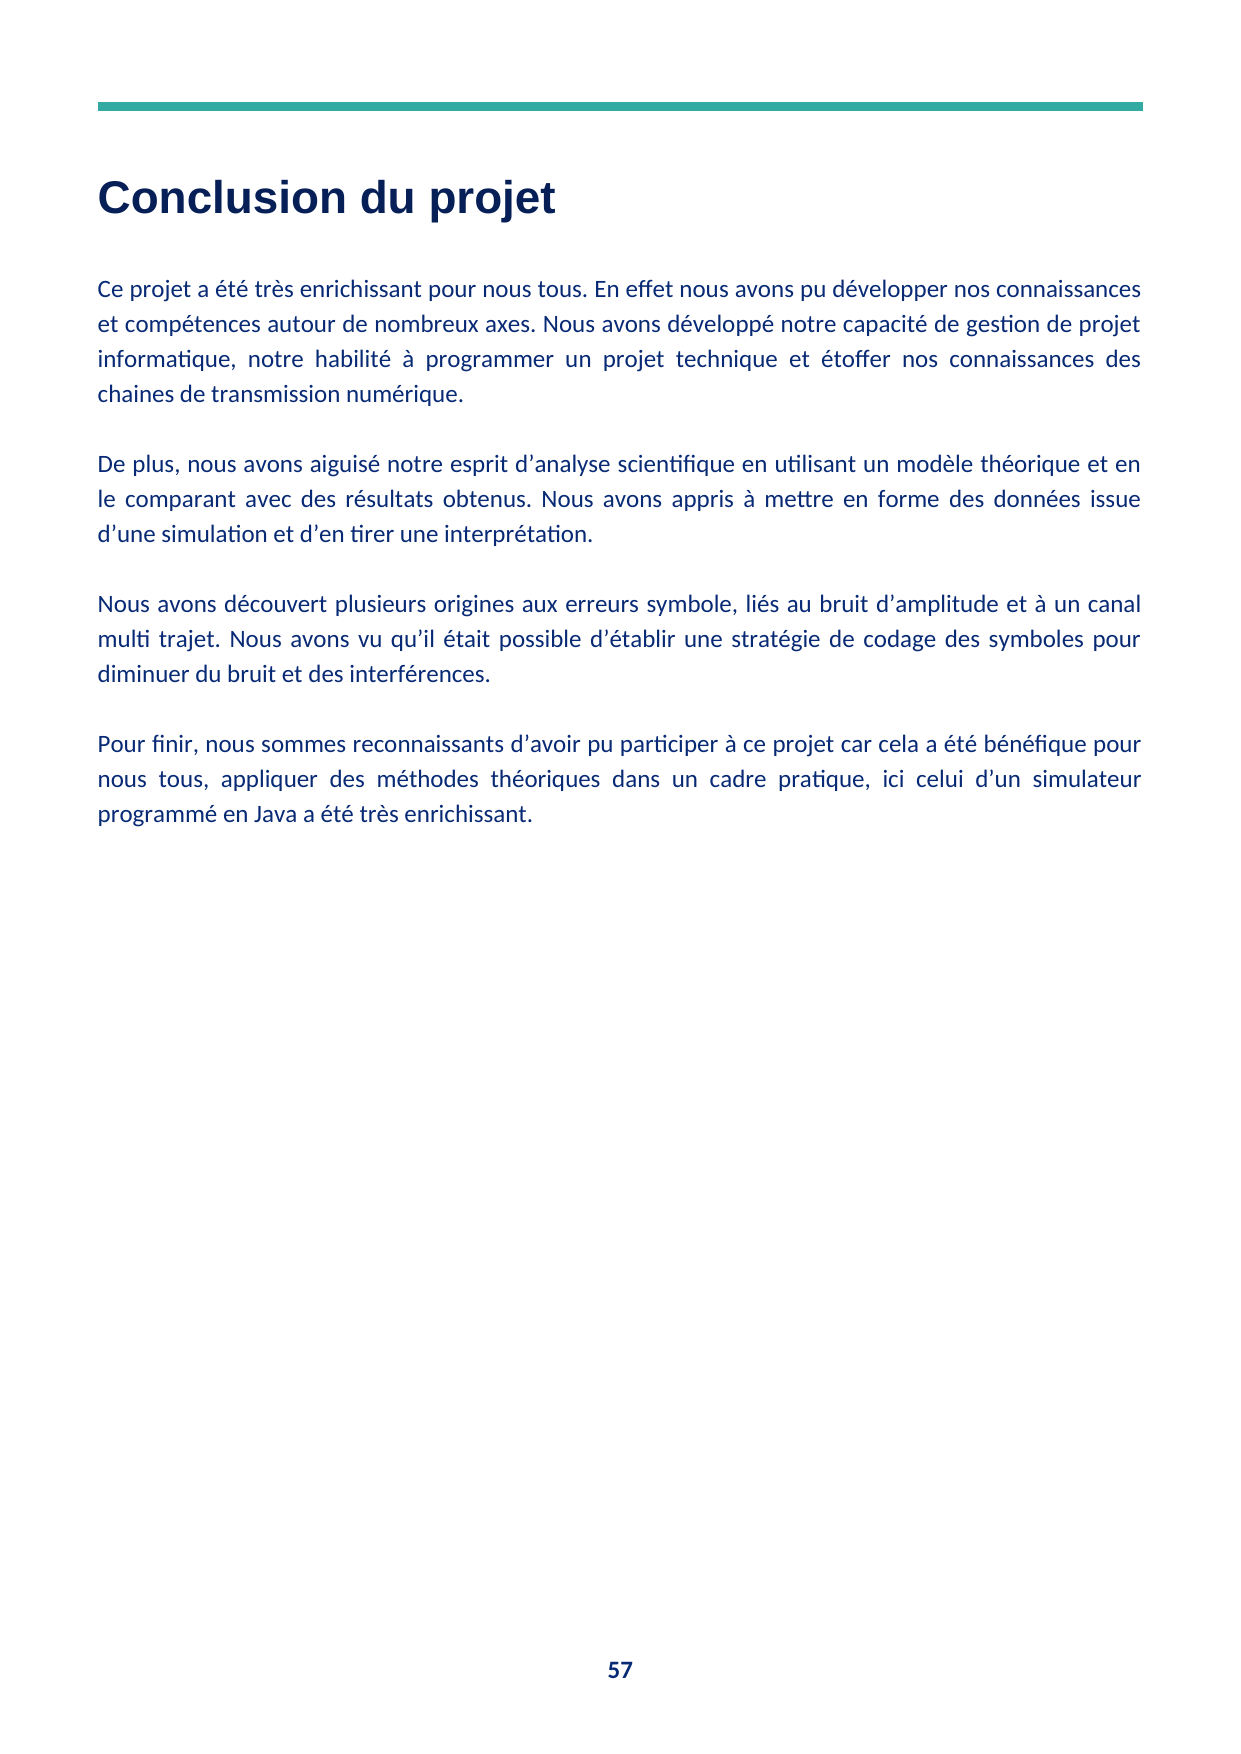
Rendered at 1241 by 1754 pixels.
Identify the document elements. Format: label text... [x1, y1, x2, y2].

text Nous avons découvert plusieurs origines aux erreurs symbole, liés au bruit d’amplitude et à un canal multi trajet. Nous avons vu qu’il était possible d’établir une stratégie de codage des symboles pour diminuer du bruit et des interférences. [97, 588, 1143, 688]
text Ce projet a été très enrichissant pour nous tous. En effet nous avons pu développer nos connaissances et compétences autour de nombreux axes. Nous avons développé notre capacité de gestion de projet informatique, notre habilité à programmer un projet technique et étoffer nos connaissances des chaines de transmission numérique. [97, 273, 1143, 408]
subtitle Conclusion du projet [97, 171, 1143, 224]
text Pour finir, nous sommes reconnaissants d’avoir pu participer à ce projet car cela a été bénéfique pour nous tous, appliquer des méthodes théoriques dans un cadre pratique, ici celui d’un simulateur programmé en Java a été très enrichissant. [97, 728, 1143, 828]
text De plus, nous avons aiguisé notre esprit d’analyse scientifique en utilisant un modèle théorique et en le comparant avec des résultats obtenus. Nous avons appris à mettre en forme des données issue d’une simulation et d’en tirer une interprétation. [97, 448, 1143, 548]
